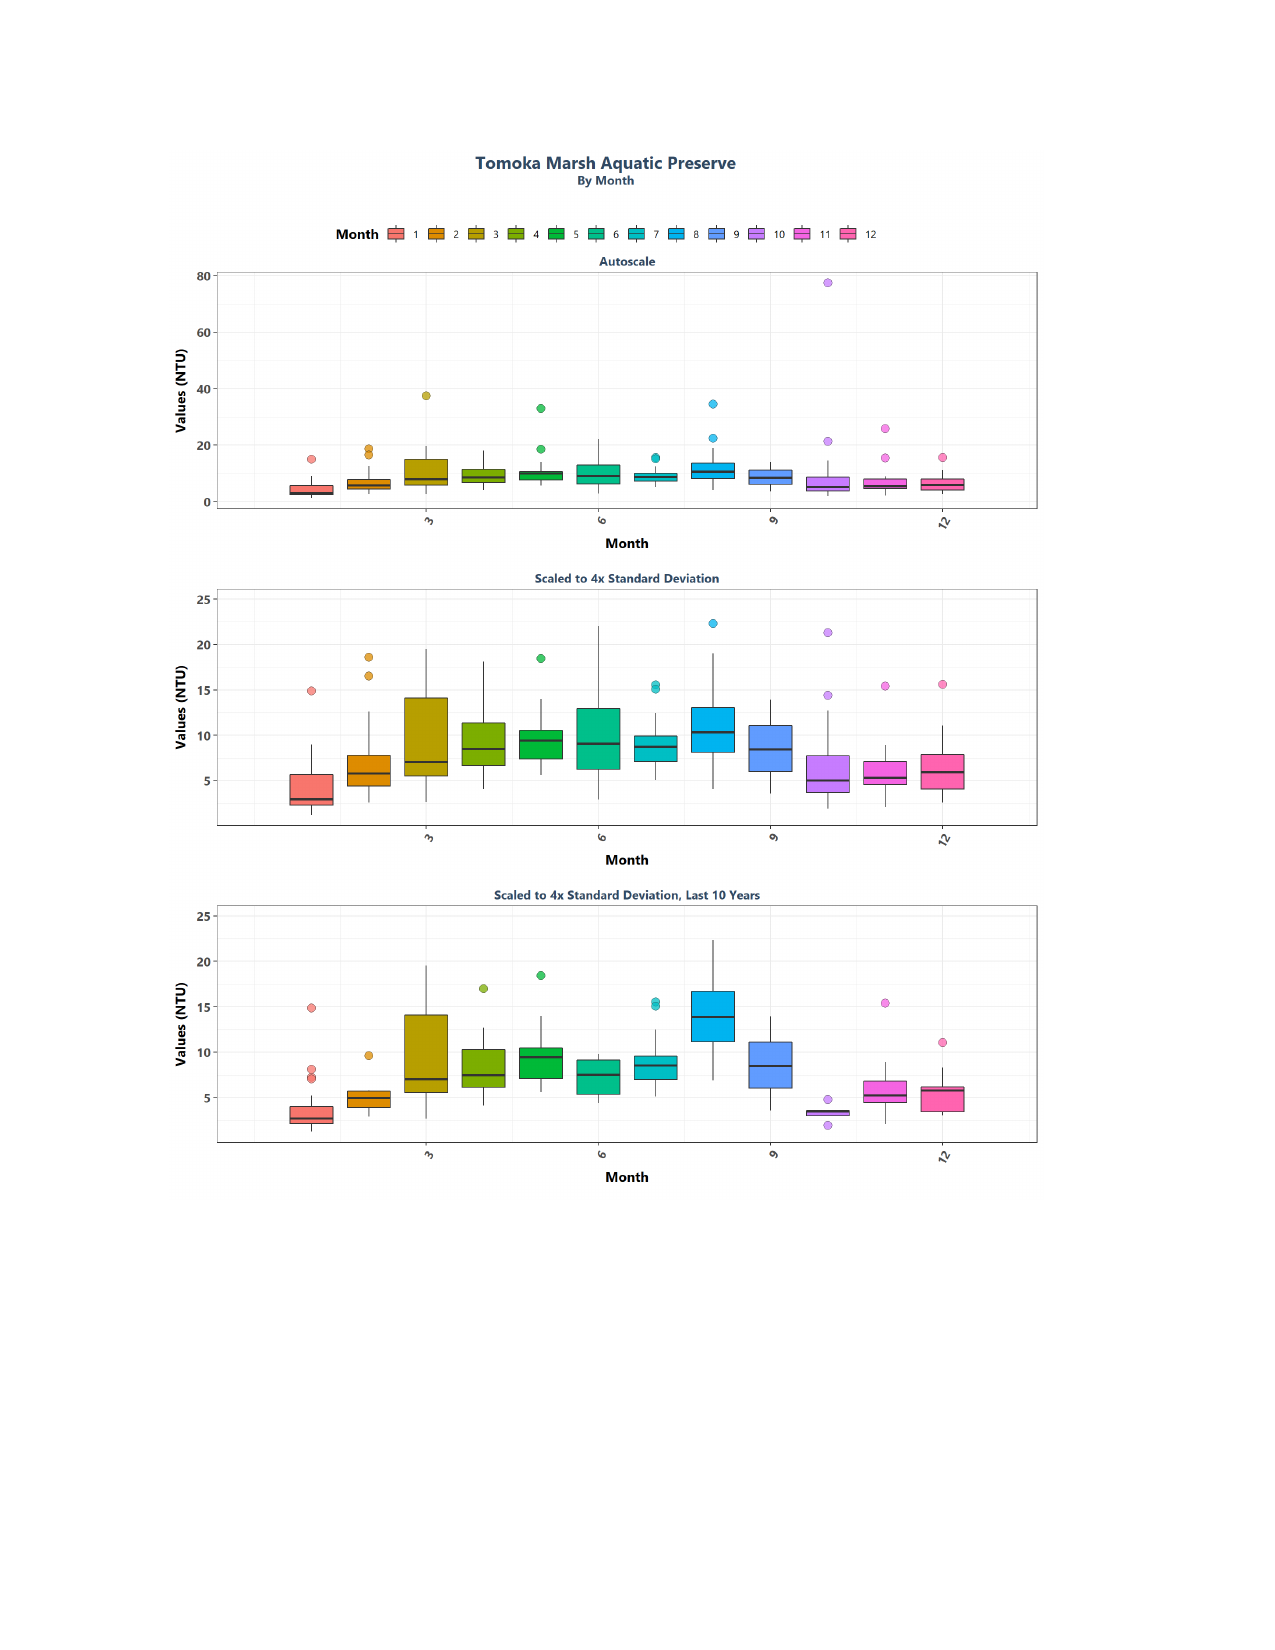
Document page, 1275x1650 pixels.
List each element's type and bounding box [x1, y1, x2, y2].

picture [168, 150, 1044, 1200]
